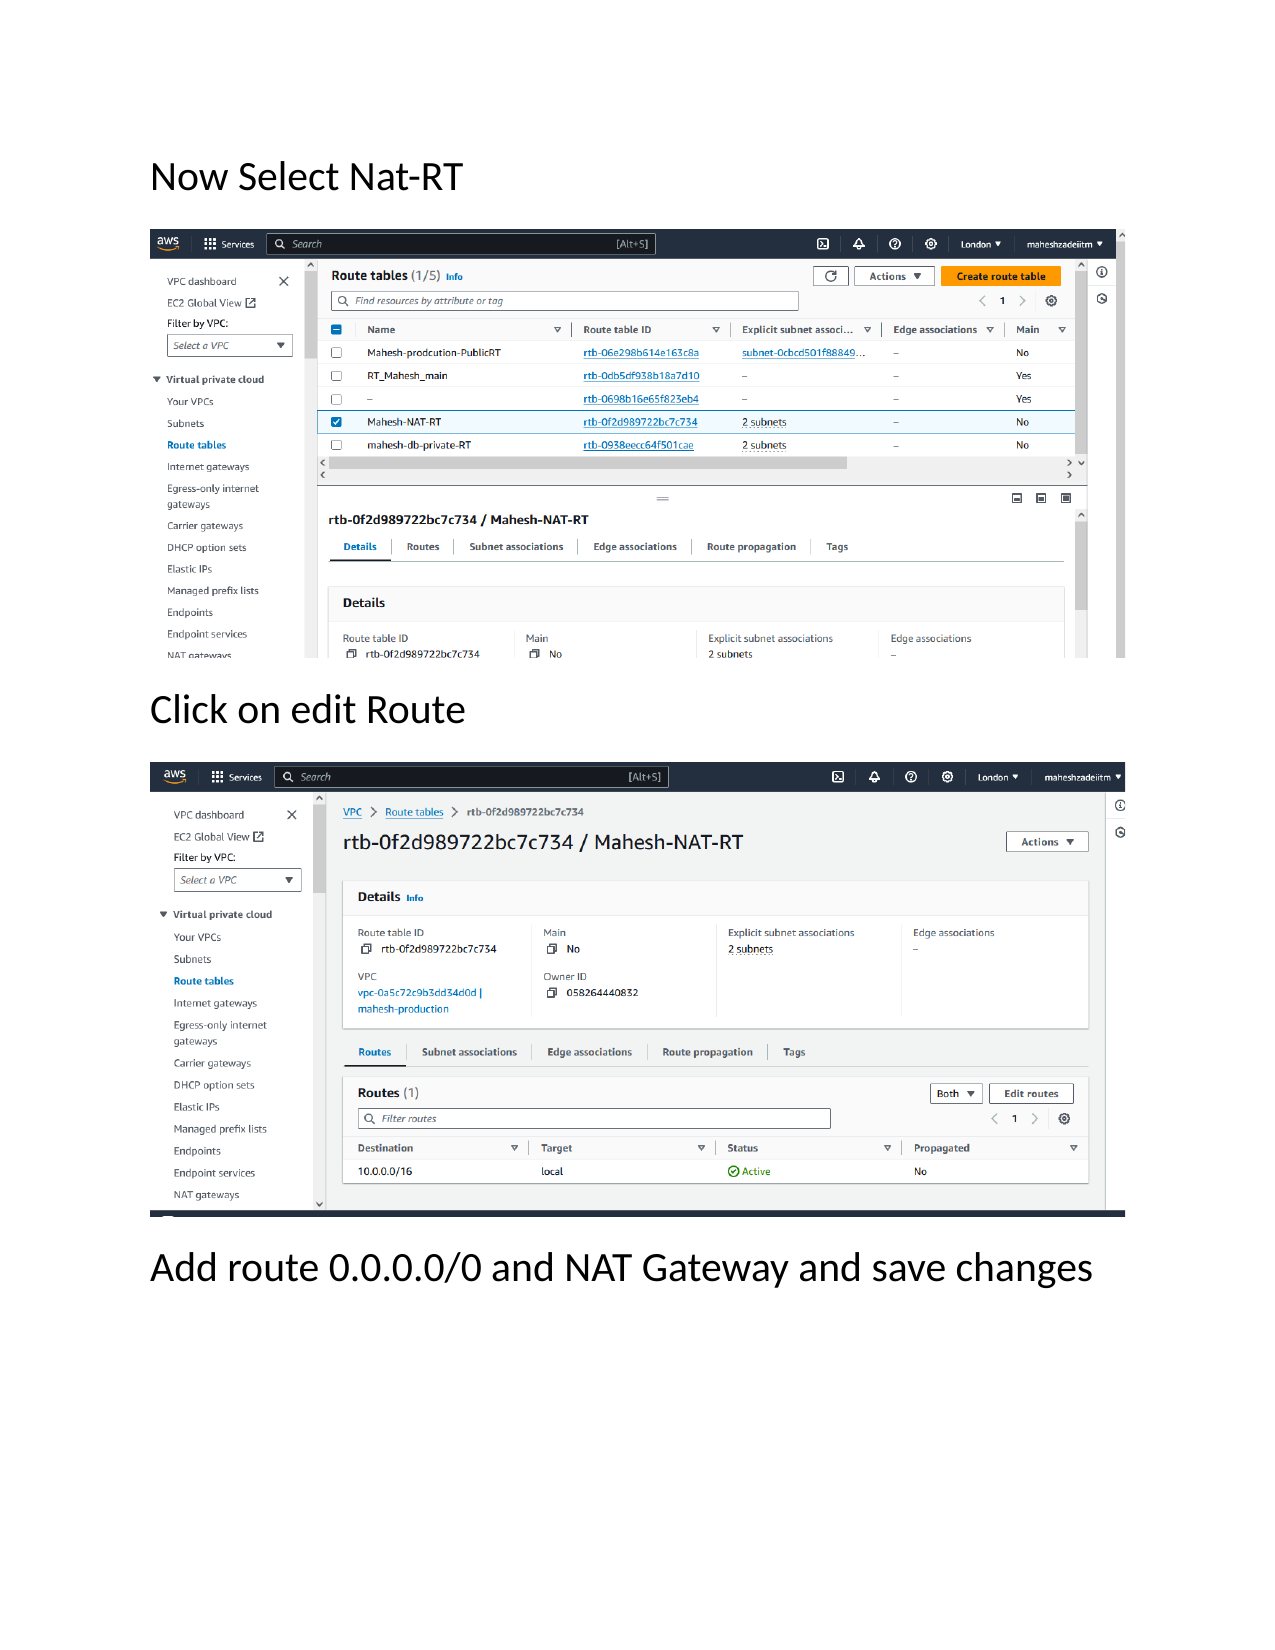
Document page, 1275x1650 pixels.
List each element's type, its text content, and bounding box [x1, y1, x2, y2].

text Click on edit Route [150, 683, 1125, 733]
text Now Select Nat-RT [150, 150, 1125, 201]
picture [150, 762, 1125, 1217]
text Add route 0.0.0.0/0 and NAT Gateway and save changes [150, 1241, 1125, 1292]
picture [150, 229, 1125, 658]
